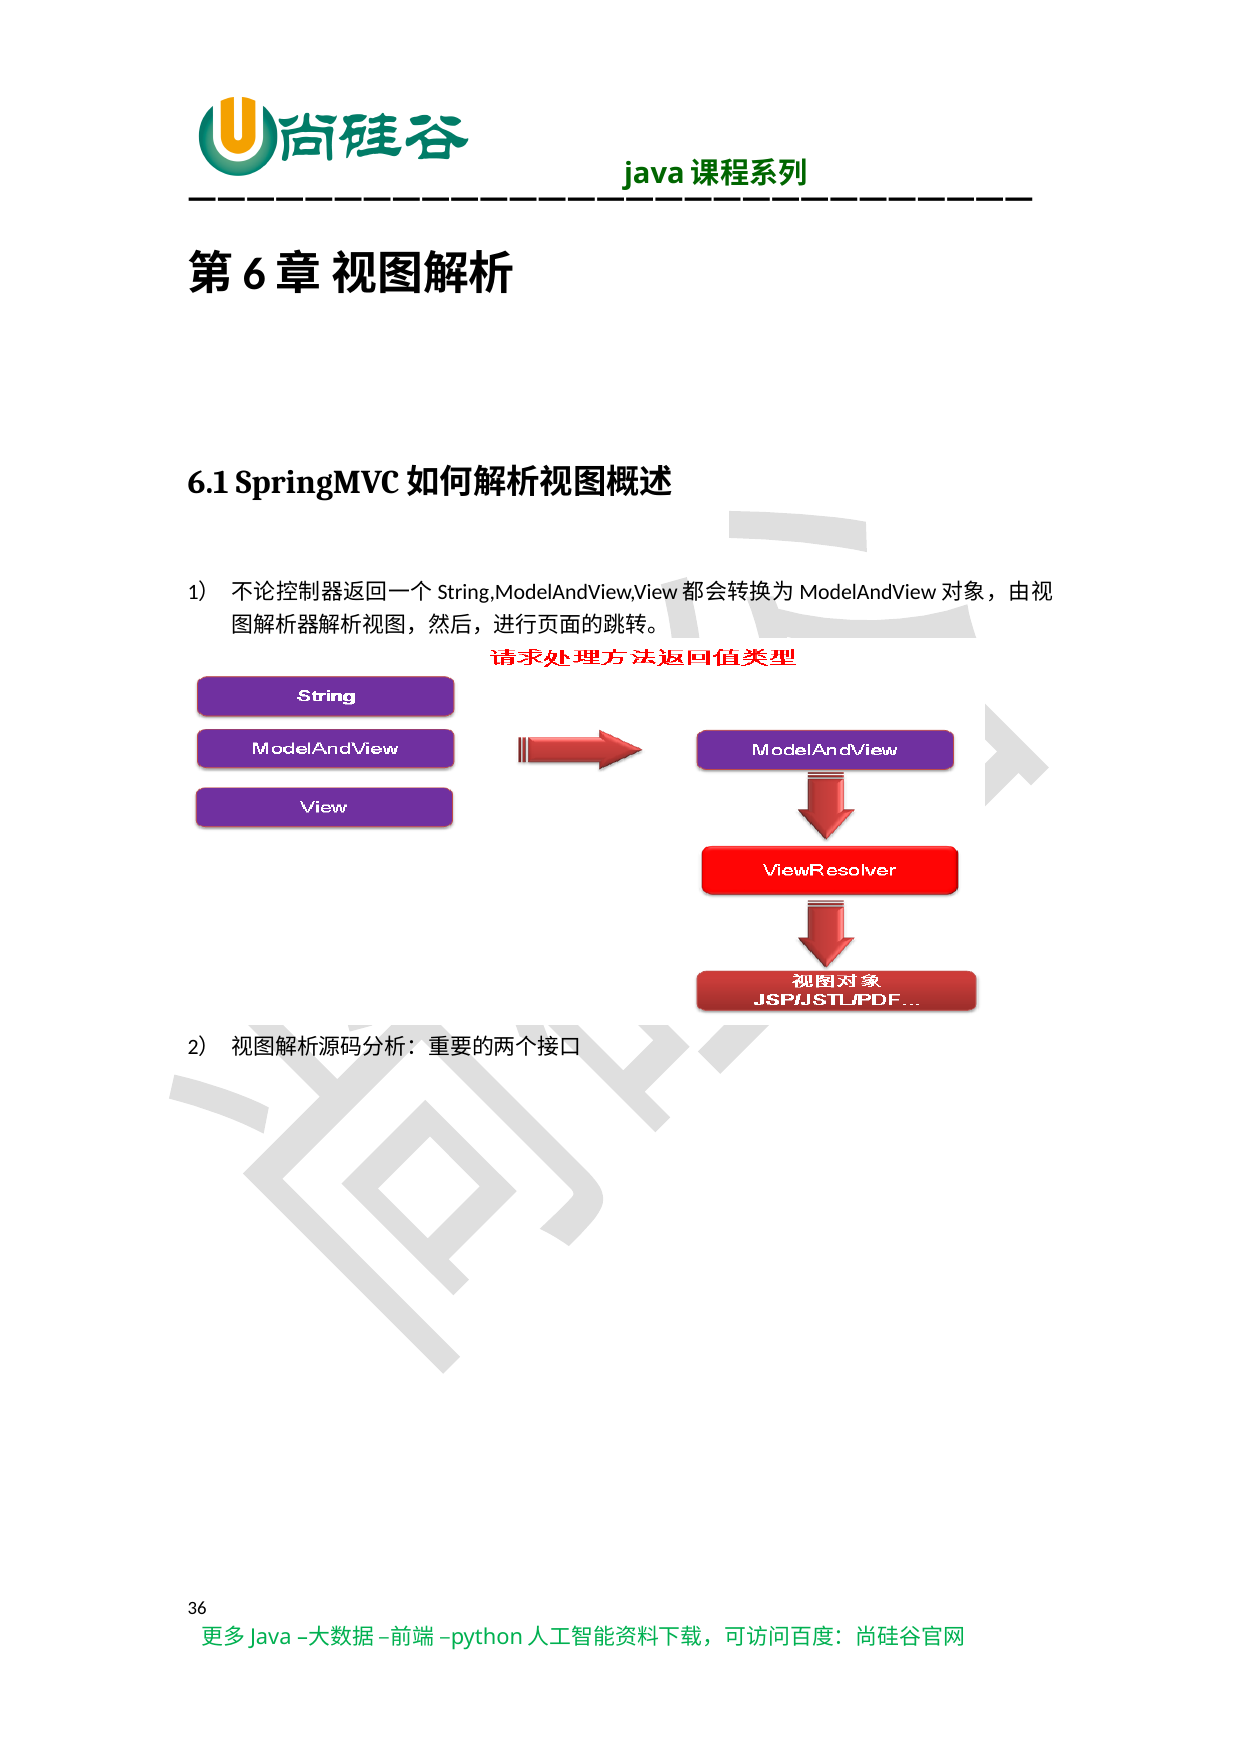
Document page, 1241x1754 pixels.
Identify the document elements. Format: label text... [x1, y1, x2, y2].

subtitle 6.1 SpringMVC如何解析视图概述 [187, 446, 1053, 511]
subtitle 第6章 视图解析 [187, 221, 1053, 318]
list 视图解析源码分析：重要的两个接口 [187, 1029, 1053, 1061]
picture [187, 88, 476, 184]
list 不论控制器返回一个String,ModelAndView,View都会转换为ModelAndView对象，由视图解析器解析视图，然后，进行页面的跳转。 [187, 574, 1053, 639]
picture [187, 638, 985, 1025]
